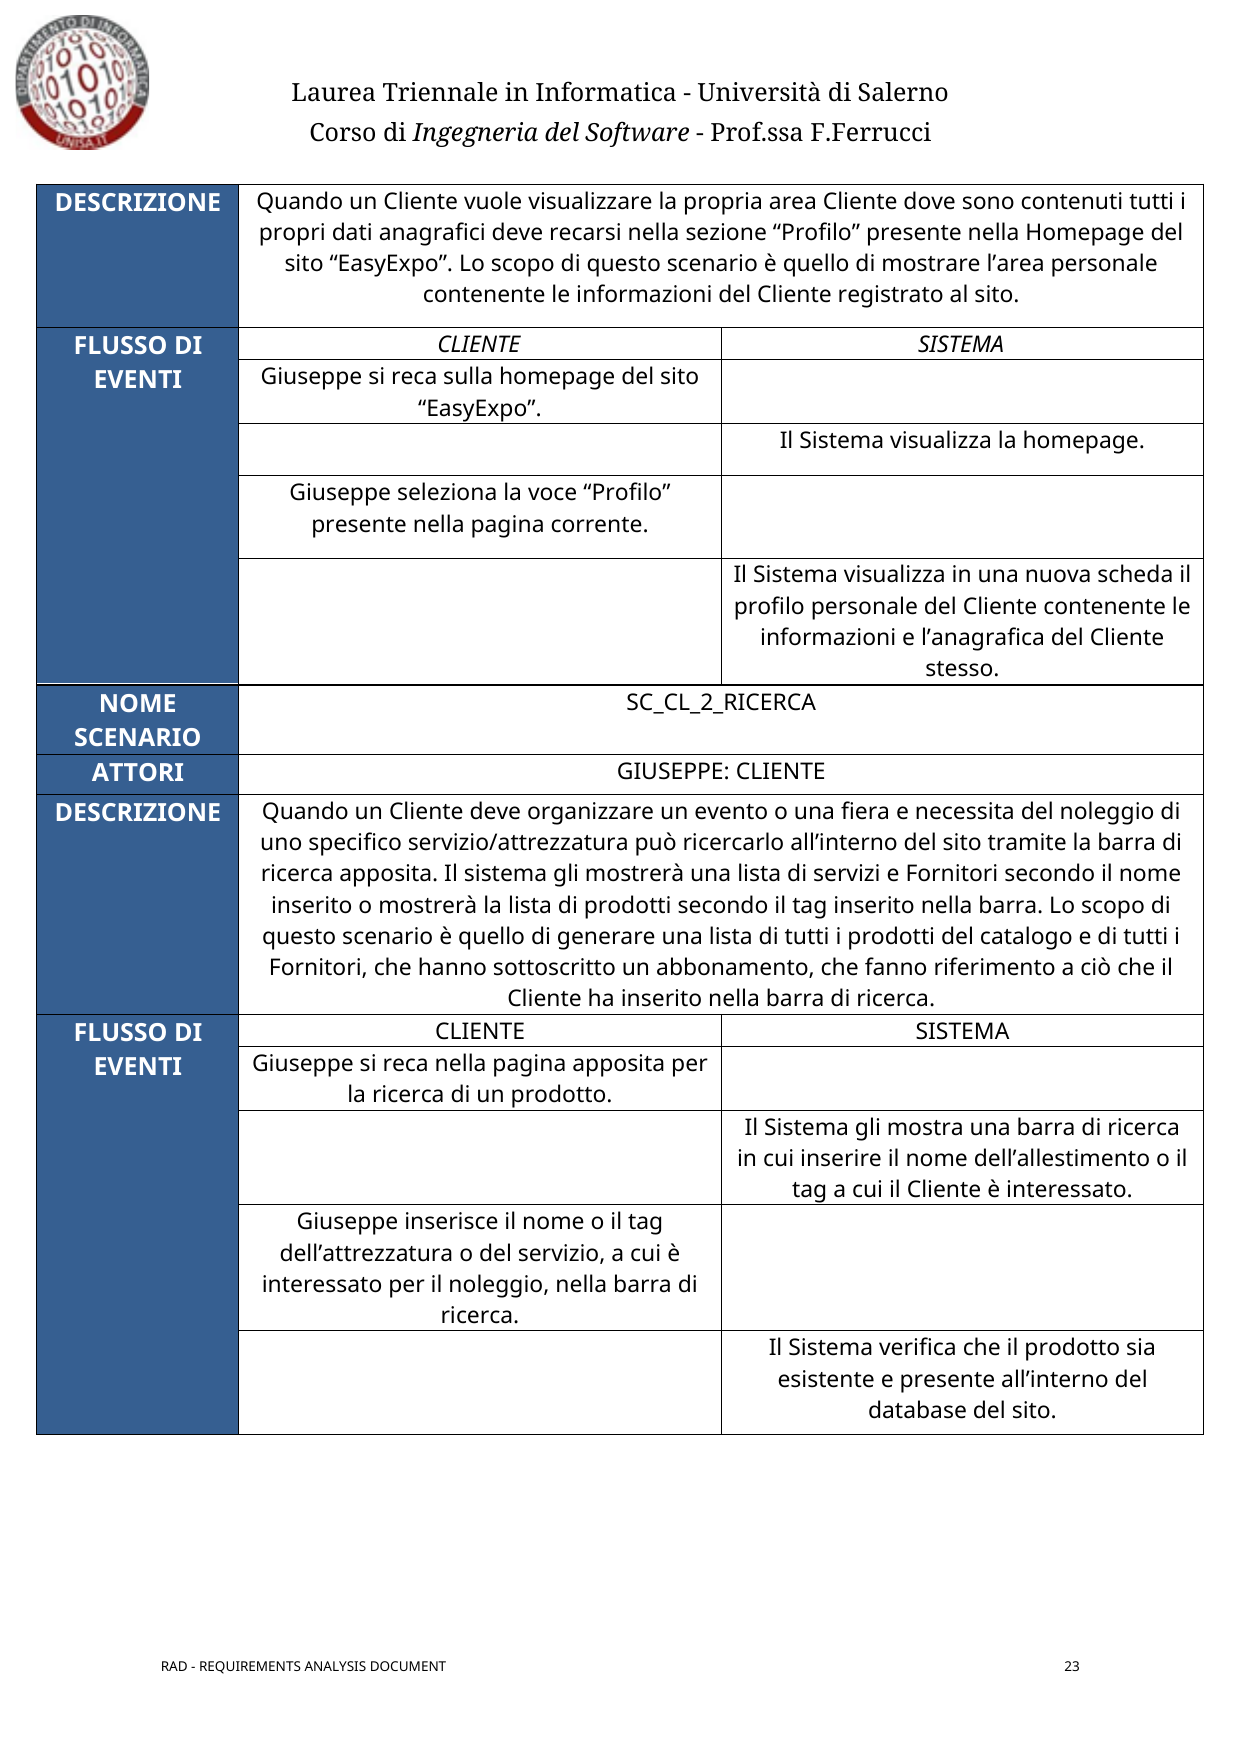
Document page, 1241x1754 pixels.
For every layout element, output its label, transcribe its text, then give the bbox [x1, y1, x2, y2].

table_cell CLIENTE [239, 328, 721, 359]
table_cell Il Sistema visualizza in una nuova scheda il profilo personale del Cliente contenente le informazioni e l’anagrafica del Cliente stesso. [722, 559, 1203, 683]
table_cell [239, 559, 721, 683]
table_cell SISTEMA [722, 328, 1203, 359]
table_cell DESCRIZIONE [37, 185, 238, 327]
table_header NOME SCENARIO [37, 686, 238, 754]
table_cell Il Sistema visualizza la homepage. [722, 424, 1203, 475]
table_cell [239, 424, 721, 475]
table_cell Il Sistema verifica che il prodotto sia esistente e presente all’interno del database del sito. [722, 1331, 1203, 1434]
table_cell SISTEMA [722, 1015, 1203, 1046]
table_cell [239, 1111, 721, 1204]
table_cell [722, 1047, 1203, 1109]
table_header SC_CL_2_RICERCA [239, 686, 1203, 754]
table_cell [722, 1205, 1203, 1330]
table_cell [722, 476, 1203, 557]
table_cell ATTORI [37, 755, 238, 794]
table_cell Giuseppe si reca sulla homepage del sito “EasyExpo”. [239, 360, 721, 423]
table_cell Giuseppe seleziona la voce “Profilo” presente nella pagina corrente. [239, 476, 721, 557]
table_cell DESCRIZIONE [37, 795, 238, 1014]
table_cell [239, 1331, 721, 1434]
picture [15, 15, 150, 150]
table_cell FLUSSO DI EVENTI [37, 328, 238, 683]
table_cell Giuseppe inserisce il nome o il tag dell’attrezzatura o del servizio, a cui è interessato per il noleggio, nella barra di ricerca. [239, 1205, 721, 1330]
table_cell [722, 360, 1203, 423]
table_cell Giuseppe si reca nella pagina apposita per la ricerca di un prodotto. [239, 1047, 721, 1109]
table_cell FLUSSO DI EVENTI [37, 1015, 238, 1434]
table_cell Il Sistema gli mostra una barra di ricerca in cui inserire il nome dell’allestimento o il tag a cui il Cliente è interessato. [722, 1111, 1203, 1204]
table_cell GIUSEPPE: CLIENTE [239, 755, 1203, 794]
table_cell Quando un Cliente deve organizzare un evento o una fiera e necessita del noleggio di uno specifico servizio/attrezzatura può ricercarlo all’interno del sito tramite la barra di ricerca apposita. Il sistema gli mostrerà una lista di servizi e Fornitori secondo il nome inserito o mostrerà la lista di prodotti secondo il tag inserito nella barra. Lo scopo di questo scenario è quello di generare una lista di tutti i prodotti del catalogo e di tutti i Fornitori, che hanno sottoscritto un abbonamento, che fanno riferimento a ciò che il Cliente ha inserito nella barra di ricerca. [239, 795, 1203, 1014]
table_cell CLIENTE [239, 1015, 721, 1046]
table_cell Quando un Cliente vuole visualizzare la propria area Cliente dove sono contenuti tutti i propri dati anagrafici deve recarsi nella sezione “Profilo” presente nella Homepage del sito “EasyExpo”. Lo scopo di questo scenario è quello di mostrare l’area personale contenente le informazioni del Cliente registrato al sito. [239, 185, 1203, 327]
